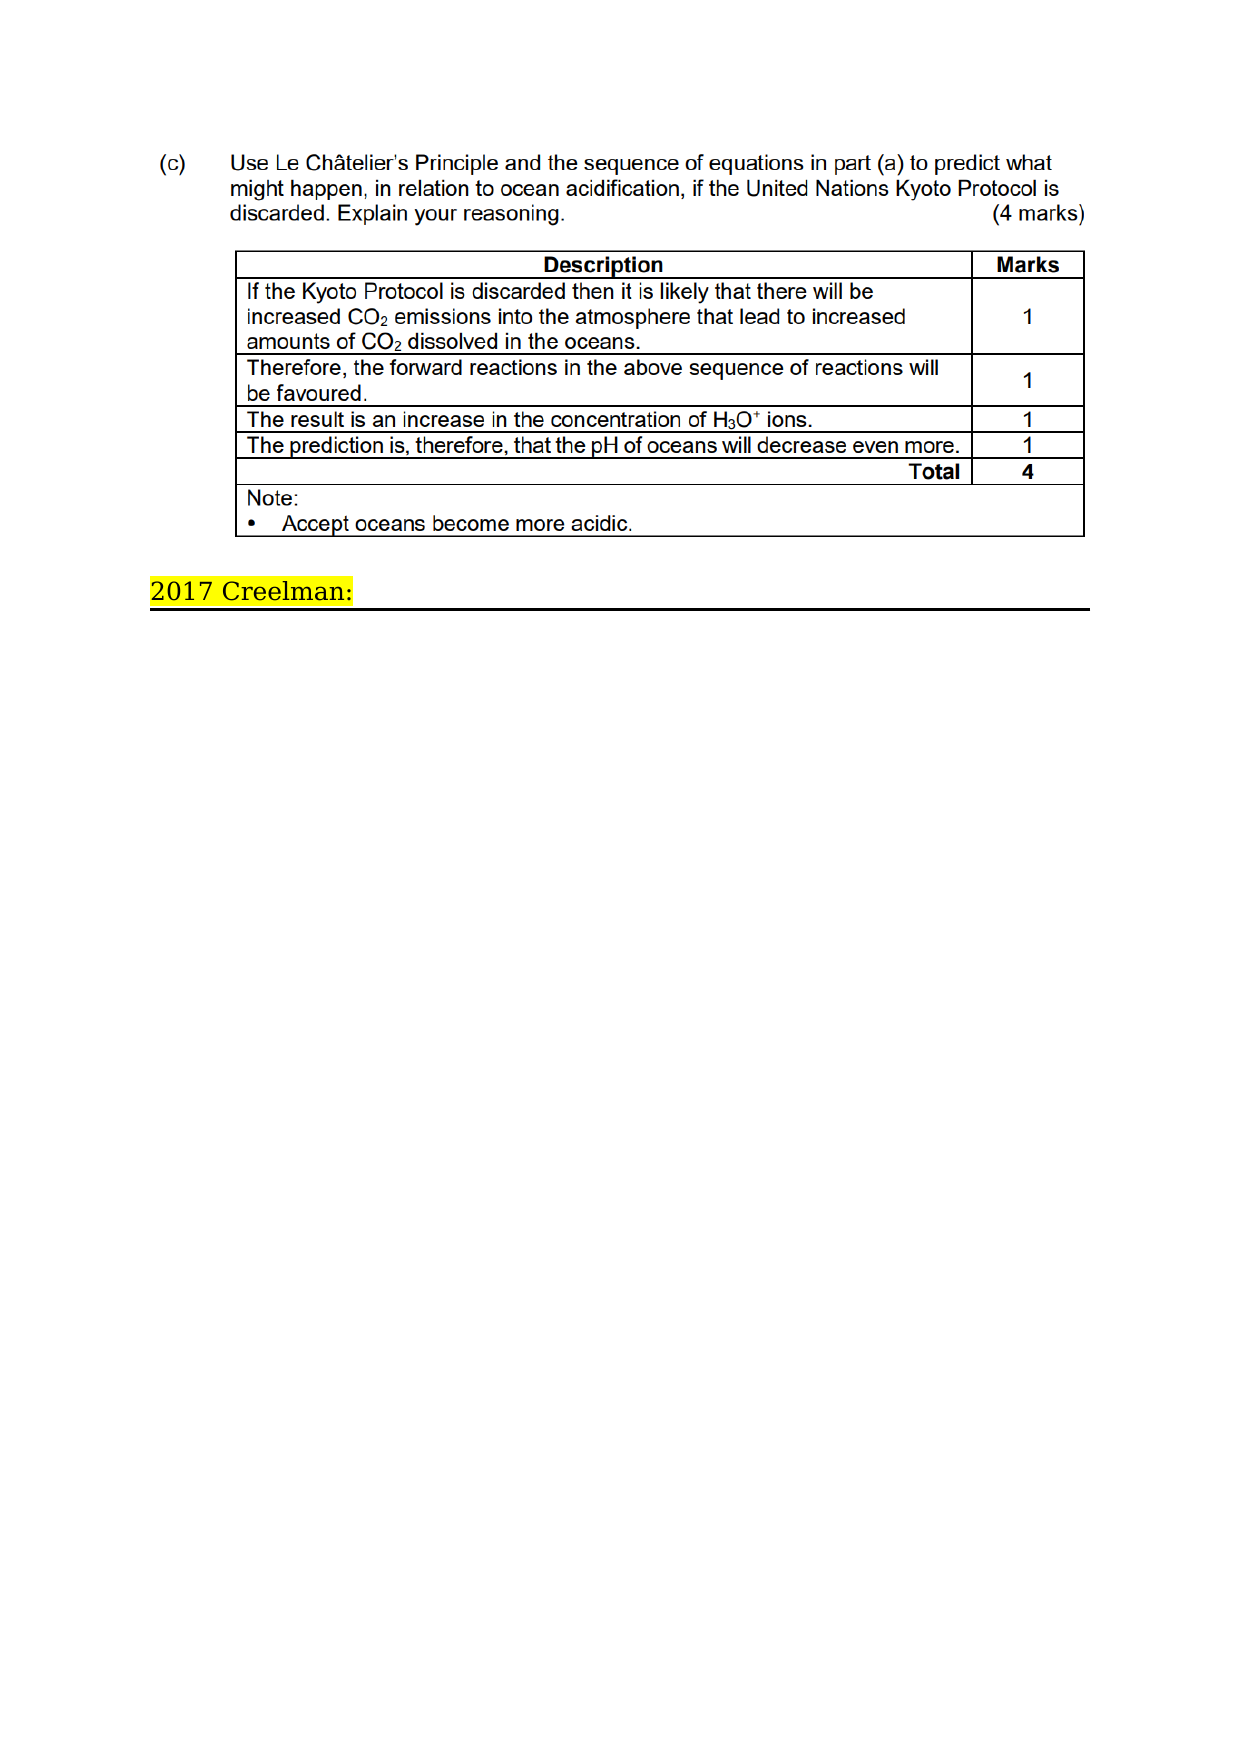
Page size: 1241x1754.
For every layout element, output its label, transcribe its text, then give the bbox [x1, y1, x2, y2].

text 2017 Creelman: [150, 576, 1090, 608]
picture [150, 150, 1091, 546]
